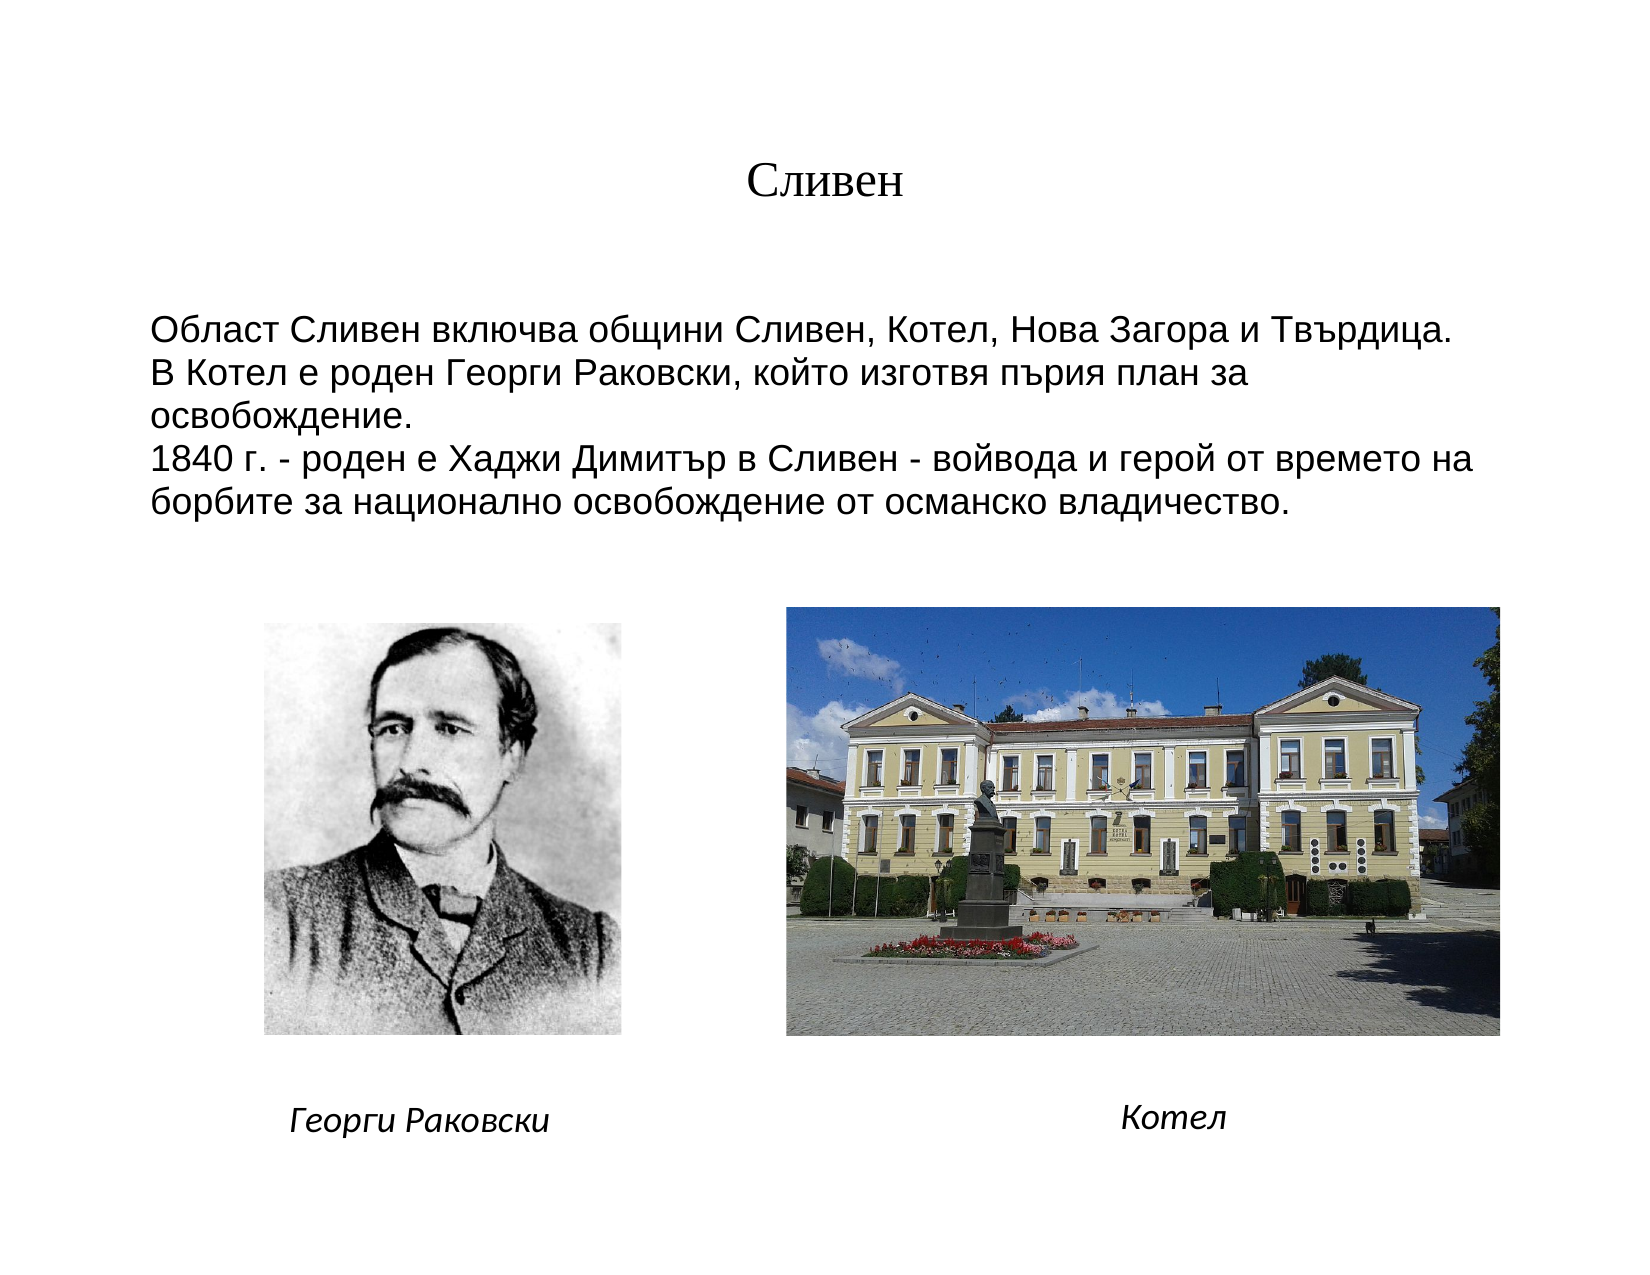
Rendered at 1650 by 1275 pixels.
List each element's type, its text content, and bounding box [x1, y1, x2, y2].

picture [264, 623, 622, 1035]
text В Котел е роден Георги Раковски, който изготвя пърия план за освобождение. [150, 350, 1500, 437]
text 1840 г. - роден е Хаджи Димитър в Сливен - войвода и герой от времето на борбите за национално освобождение от османско владичество. [150, 437, 1500, 523]
picture [786, 607, 1500, 1036]
text Сливен [150, 150, 1500, 207]
text Област Сливен включва общини Сливен, Котел, Нова Загора и Твърдица. [150, 307, 1500, 350]
